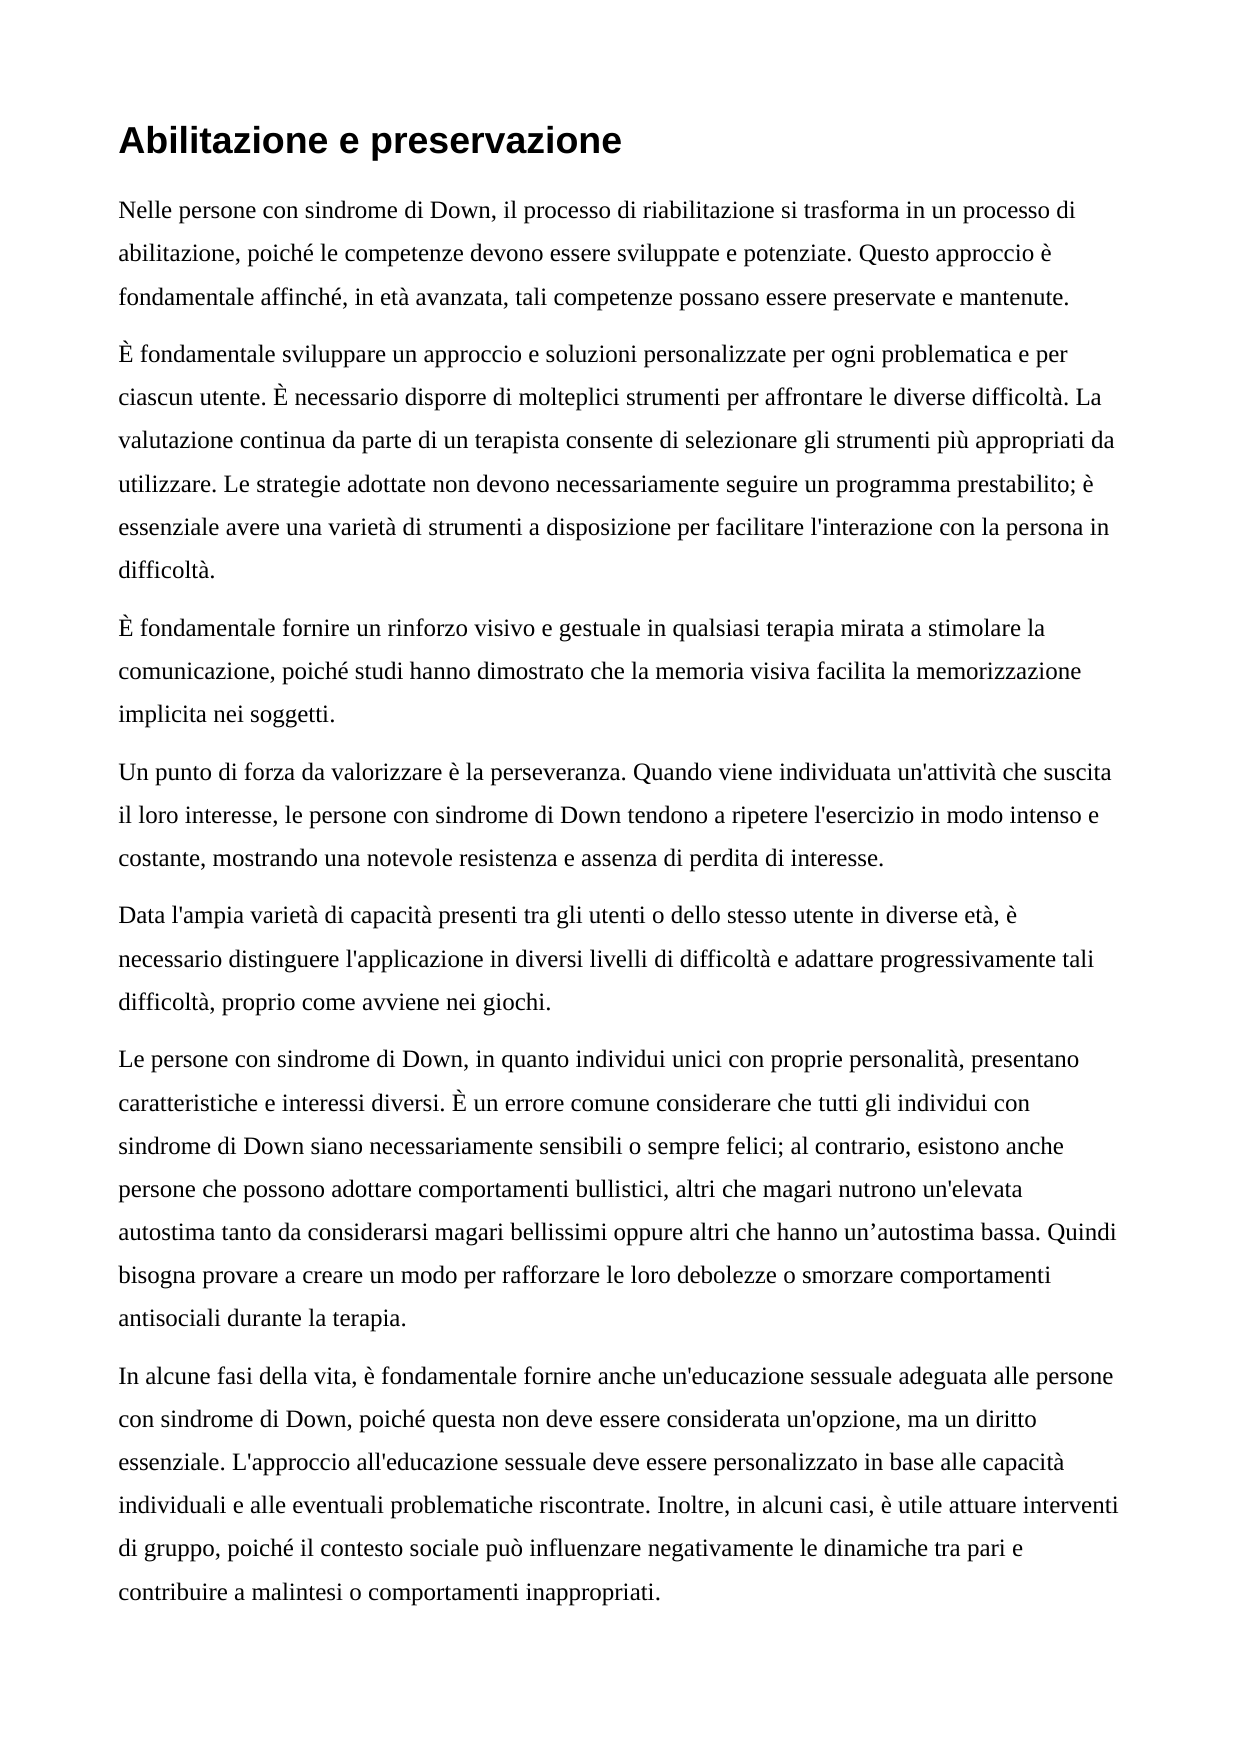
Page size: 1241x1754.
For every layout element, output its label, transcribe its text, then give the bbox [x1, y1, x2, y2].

text Nelle persone con sindrome di Down, il processo di riabilitazione si trasforma in un processo di abilitazione, poiché le competenze devono essere sviluppate e potenziate. Questo approccio è fondamentale affinché, in età avanzata, tali competenze possano essere preservate e mantenute. [118, 195, 1122, 310]
text Data l'ampia varietà di capacità presenti tra gli utenti o dello stesso utente in diverse età, è necessario distinguere l'applicazione in diversi livelli di difficoltà e adattare progressivamente tali difficoltà, proprio come avviene nei giochi. [118, 901, 1122, 1016]
text Un punto di forza da valorizzare è la perseveranza. Quando viene individuata un'attività che suscita il loro interesse, le persone con sindrome di Down tendono a ripetere l'esercizio in modo intenso e costante, mostrando una notevole resistenza e assenza di perdita di interesse. [118, 757, 1122, 872]
subtitle Abilitazione e preservazione [118, 118, 1122, 161]
text In alcune fasi della vita, è fondamentale fornire anche un'educazione sessuale adeguata alle persone con sindrome di Down, poiché questa non deve essere considerata un'opzione, ma un diritto essenziale. L'approccio all'educazione sessuale deve essere personalizzato in base alle capacità individuali e alle eventuali problematiche riscontrate. Inoltre, in alcuni casi, è utile attuare interventi di gruppo, poiché il contesto sociale può influenzare negativamente le dinamiche tra pari e contribuire a malintesi o comportamenti inappropriati. [118, 1361, 1122, 1605]
text Le persone con sindrome di Down, in quanto individui unici con proprie personalità, presentano caratteristiche e interessi diversi. È un errore comune considerare che tutti gli individui con sindrome di Down siano necessariamente sensibili o sempre felici; al contrario, esistono anche persone che possono adottare comportamenti bullistici, altri che magari nutrono un'elevata autostima tanto da considerarsi magari bellissimi oppure altri che hanno un’autostima bassa. Quindi bisogna provare a creare un modo per rafforzare le loro debolezze o smorzare comportamenti antisociali durante la terapia. [118, 1044, 1122, 1332]
text È fondamentale sviluppare un approccio e soluzioni personalizzate per ogni problematica e per ciascun utente. È necessario disporre di molteplici strumenti per affrontare le diverse difficoltà. La valutazione continua da parte di un terapista consente di selezionare gli strumenti più appropriati da utilizzare. Le strategie adottate non devono necessariamente seguire un programma prestabilito; è essenziale avere una varietà di strumenti a disposizione per facilitare l'interazione con la persona in difficoltà. [118, 339, 1122, 584]
text È fondamentale fornire un rinforzo visivo e gestuale in qualsiasi terapia mirata a stimolare la comunicazione, poiché studi hanno dimostrato che la memoria visiva facilita la memorizzazione implicita nei soggetti. [118, 613, 1122, 728]
